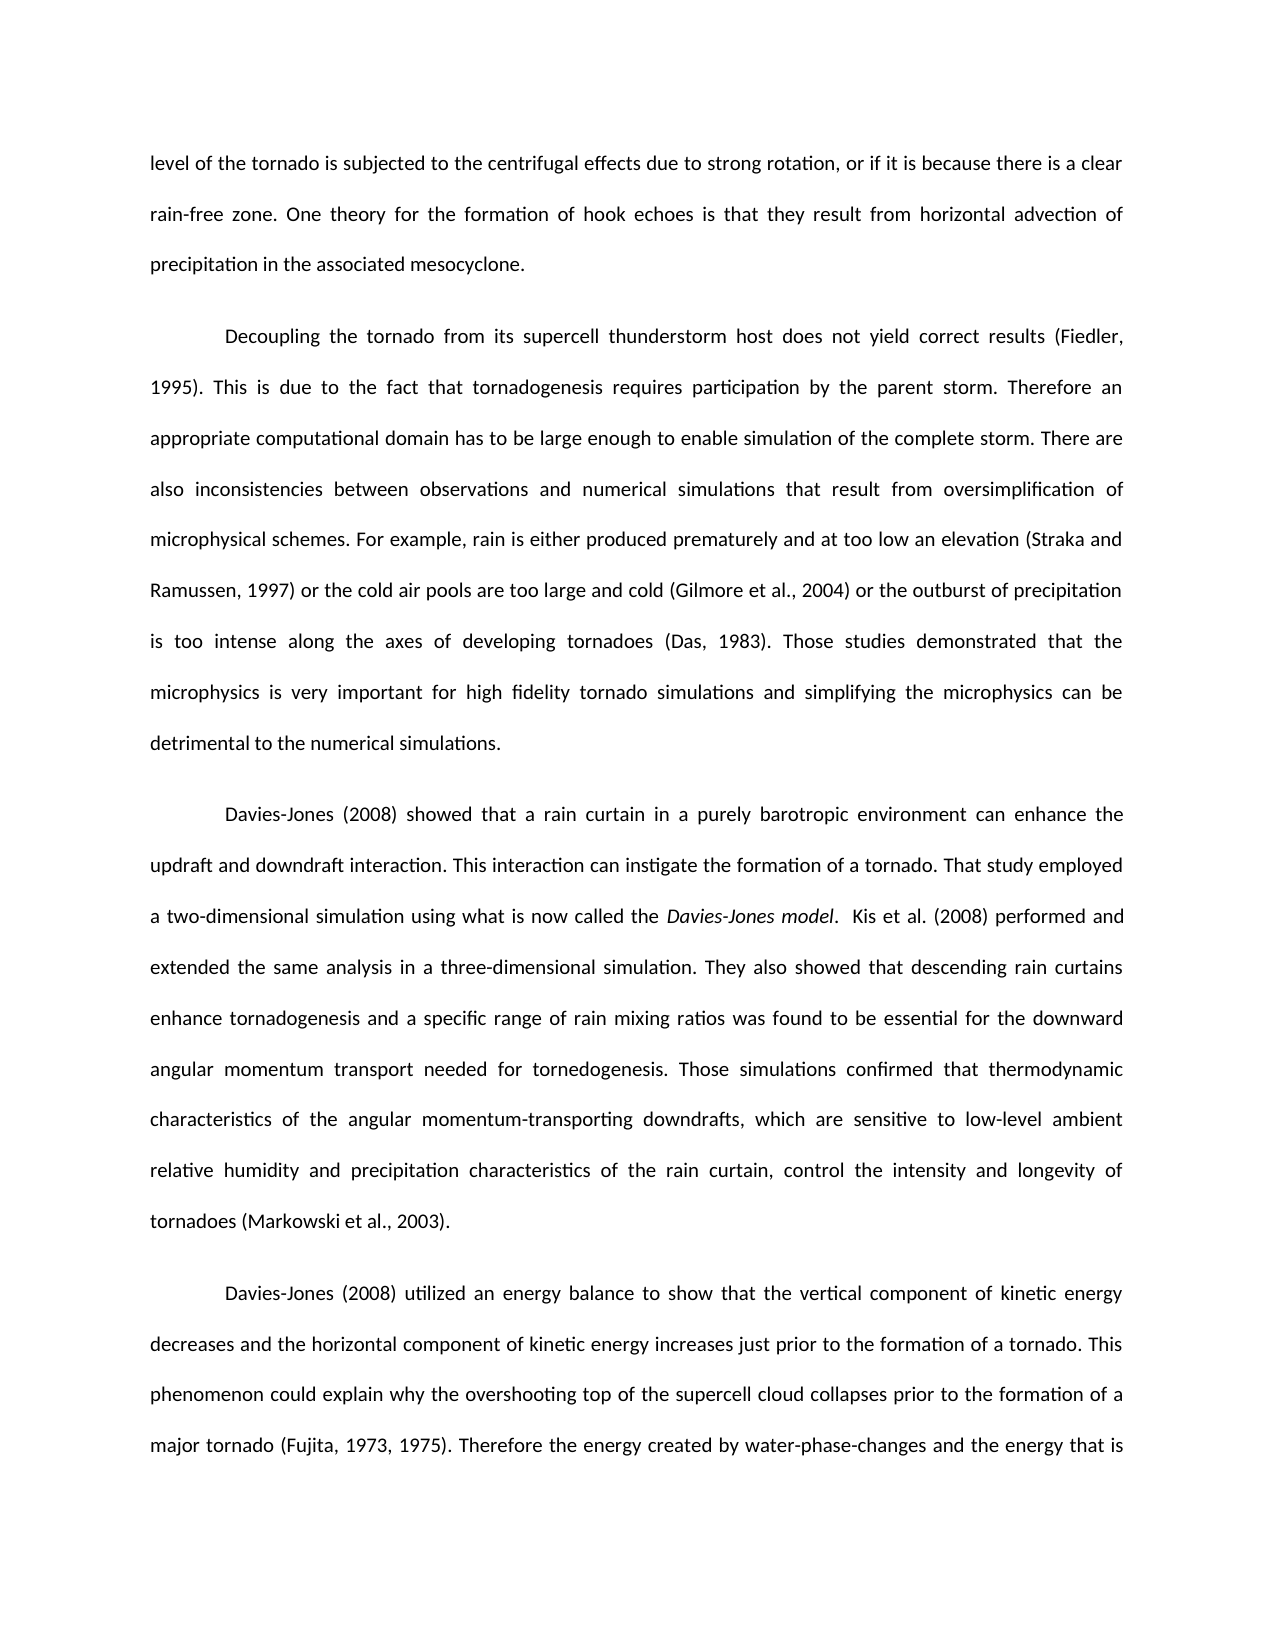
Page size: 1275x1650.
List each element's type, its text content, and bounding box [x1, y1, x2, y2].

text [150, 1280, 1125, 1458]
text Decoupling the tornado from its supercell thunderstorm host does not yield correct results (Fiedler, 1995). This is due to the fact that tornadogenesis requires participation by the parent storm. Therefore an appropriate computational domain has to be large enough to enable simulation of the complete storm. There are also inconsistencies between observations and numerical simulations that result from oversimplification of microphysical schemes. For example, rain is either produced prematurely and at too low an elevation (Straka and Ramussen, 1997) or the cold air pools are too large and cold (Gilmore et al., 2004) or the outburst of precipitation is too intense along the axes of developing tornadoes (Das, 1983). Those studies demonstrated that the microphysics is very important for high fidelity tornado simulations and simplifying the microphysics can be detrimental to the numerical simulations. [150, 323, 1125, 755]
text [150, 150, 1125, 277]
text Davies-Jones (2008) showed that a rain curtain in a purely barotropic environment can enhance the updraft and downdraft interaction. This interaction can instigate the formation of a tornado. That study employed a two-dimensional simulation using what is now called the Davies-Jones model. Kis et al. (2008) performed and extended the same analysis in a three-dimensional simulation. They also showed that descending rain curtains enhance tornadogenesis and a specific range of rain mixing ratios was found to be essential for the downward angular momentum transport needed for tornedogenesis. Those simulations confirmed that thermodynamic characteristics of the angular momentum-transporting downdrafts, which are sensitive to low-level ambient relative humidity and precipitation characteristics of the rain curtain, control the intensity and longevity of tornadoes (Markowski et al., 2003). [150, 802, 1125, 1234]
